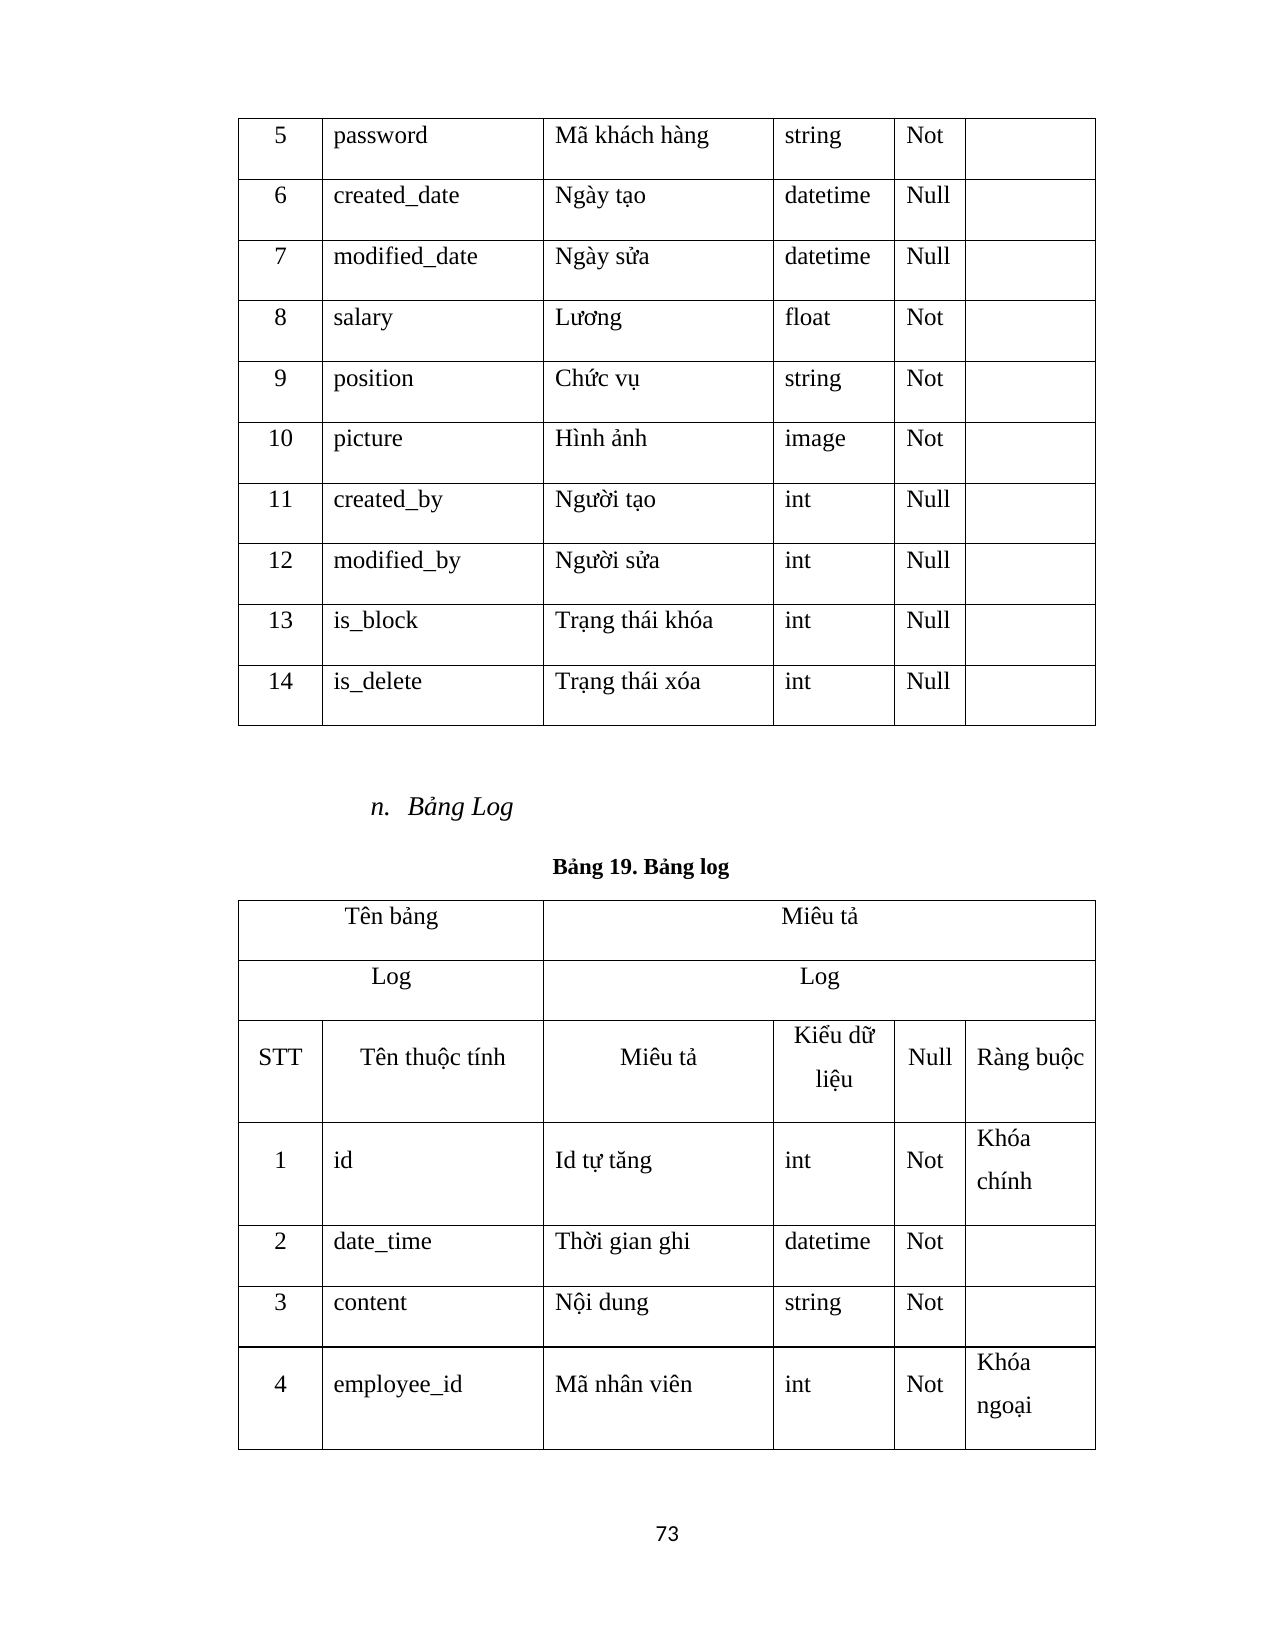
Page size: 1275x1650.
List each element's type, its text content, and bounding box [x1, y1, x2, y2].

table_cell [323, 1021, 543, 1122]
table_cell Chức vụ [544, 362, 773, 422]
table_cell [966, 362, 1095, 422]
table_cell [966, 180, 1095, 239]
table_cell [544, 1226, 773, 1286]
table_cell created_by [323, 484, 543, 543]
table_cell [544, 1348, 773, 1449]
table_cell Not [895, 301, 965, 361]
table_cell salary [323, 301, 543, 361]
table_cell Null [895, 666, 965, 725]
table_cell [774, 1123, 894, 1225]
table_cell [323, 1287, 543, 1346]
table_cell int [774, 544, 894, 604]
table_cell Lương [544, 301, 773, 361]
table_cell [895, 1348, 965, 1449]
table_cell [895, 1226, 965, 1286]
table_cell position [323, 362, 543, 422]
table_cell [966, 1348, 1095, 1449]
table_cell is_block [323, 605, 543, 665]
table_cell Null [895, 605, 965, 665]
table_cell int [774, 666, 894, 725]
table_cell Null [895, 544, 965, 604]
table_cell int [774, 484, 894, 543]
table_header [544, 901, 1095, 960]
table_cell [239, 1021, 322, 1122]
table_cell picture [323, 423, 543, 482]
table_cell 9 [239, 362, 322, 422]
table_cell Not [895, 423, 965, 482]
table_cell 6 [239, 180, 322, 239]
table_cell [966, 605, 1095, 665]
table_cell string [774, 119, 894, 179]
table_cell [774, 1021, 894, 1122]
list Bảng Log [370, 790, 1157, 821]
table_cell created_date [323, 180, 543, 239]
table_cell Trạng thái khóa [544, 605, 773, 665]
table_cell Null [895, 241, 965, 300]
table_cell Người tạo [544, 484, 773, 543]
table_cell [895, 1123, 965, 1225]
table_cell string [774, 362, 894, 422]
table_cell [966, 666, 1095, 725]
table_cell is_delete [323, 666, 543, 725]
table_cell [966, 484, 1095, 543]
table_cell 5 [239, 119, 322, 179]
table_cell Not [895, 362, 965, 422]
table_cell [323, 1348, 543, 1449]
table_cell [966, 544, 1095, 604]
text Bảng 19. Bảng log [552, 853, 1157, 879]
table_cell Ngày sửa [544, 241, 773, 300]
table_cell Null [895, 484, 965, 543]
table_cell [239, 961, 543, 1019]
table_cell [966, 423, 1095, 482]
table_cell datetime [774, 180, 894, 239]
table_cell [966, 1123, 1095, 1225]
table_cell Null [895, 180, 965, 239]
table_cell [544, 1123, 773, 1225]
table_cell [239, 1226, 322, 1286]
table_cell password [323, 119, 543, 179]
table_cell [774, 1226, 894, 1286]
table_cell Người sửa [544, 544, 773, 604]
table_cell datetime [774, 241, 894, 300]
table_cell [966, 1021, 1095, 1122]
table_cell 10 [239, 423, 322, 482]
table_cell Mã khách hàng [544, 119, 773, 179]
table_cell 7 [239, 241, 322, 300]
table_cell Not [895, 119, 965, 179]
table_cell [966, 119, 1095, 179]
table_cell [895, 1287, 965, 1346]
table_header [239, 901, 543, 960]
table_cell 11 [239, 484, 322, 543]
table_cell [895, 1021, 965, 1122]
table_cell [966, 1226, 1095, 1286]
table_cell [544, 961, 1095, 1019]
table_cell 8 [239, 301, 322, 361]
table_cell Trạng thái xóa [544, 666, 773, 725]
table_cell modified_by [323, 544, 543, 604]
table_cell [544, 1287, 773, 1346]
table_cell modified_date [323, 241, 543, 300]
table_cell image [774, 423, 894, 482]
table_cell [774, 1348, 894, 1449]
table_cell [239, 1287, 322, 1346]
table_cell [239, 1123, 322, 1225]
table_cell 14 [239, 666, 322, 725]
table_cell [966, 241, 1095, 300]
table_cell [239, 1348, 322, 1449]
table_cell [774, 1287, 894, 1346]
table_cell Ngày tạo [544, 180, 773, 239]
table_cell 12 [239, 544, 322, 604]
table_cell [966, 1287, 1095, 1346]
table_cell 13 [239, 605, 322, 665]
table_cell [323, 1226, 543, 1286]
table_cell [966, 301, 1095, 361]
table_cell int [774, 605, 894, 665]
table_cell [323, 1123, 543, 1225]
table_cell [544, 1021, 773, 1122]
table_cell Hình ảnh [544, 423, 773, 482]
table_cell float [774, 301, 894, 361]
